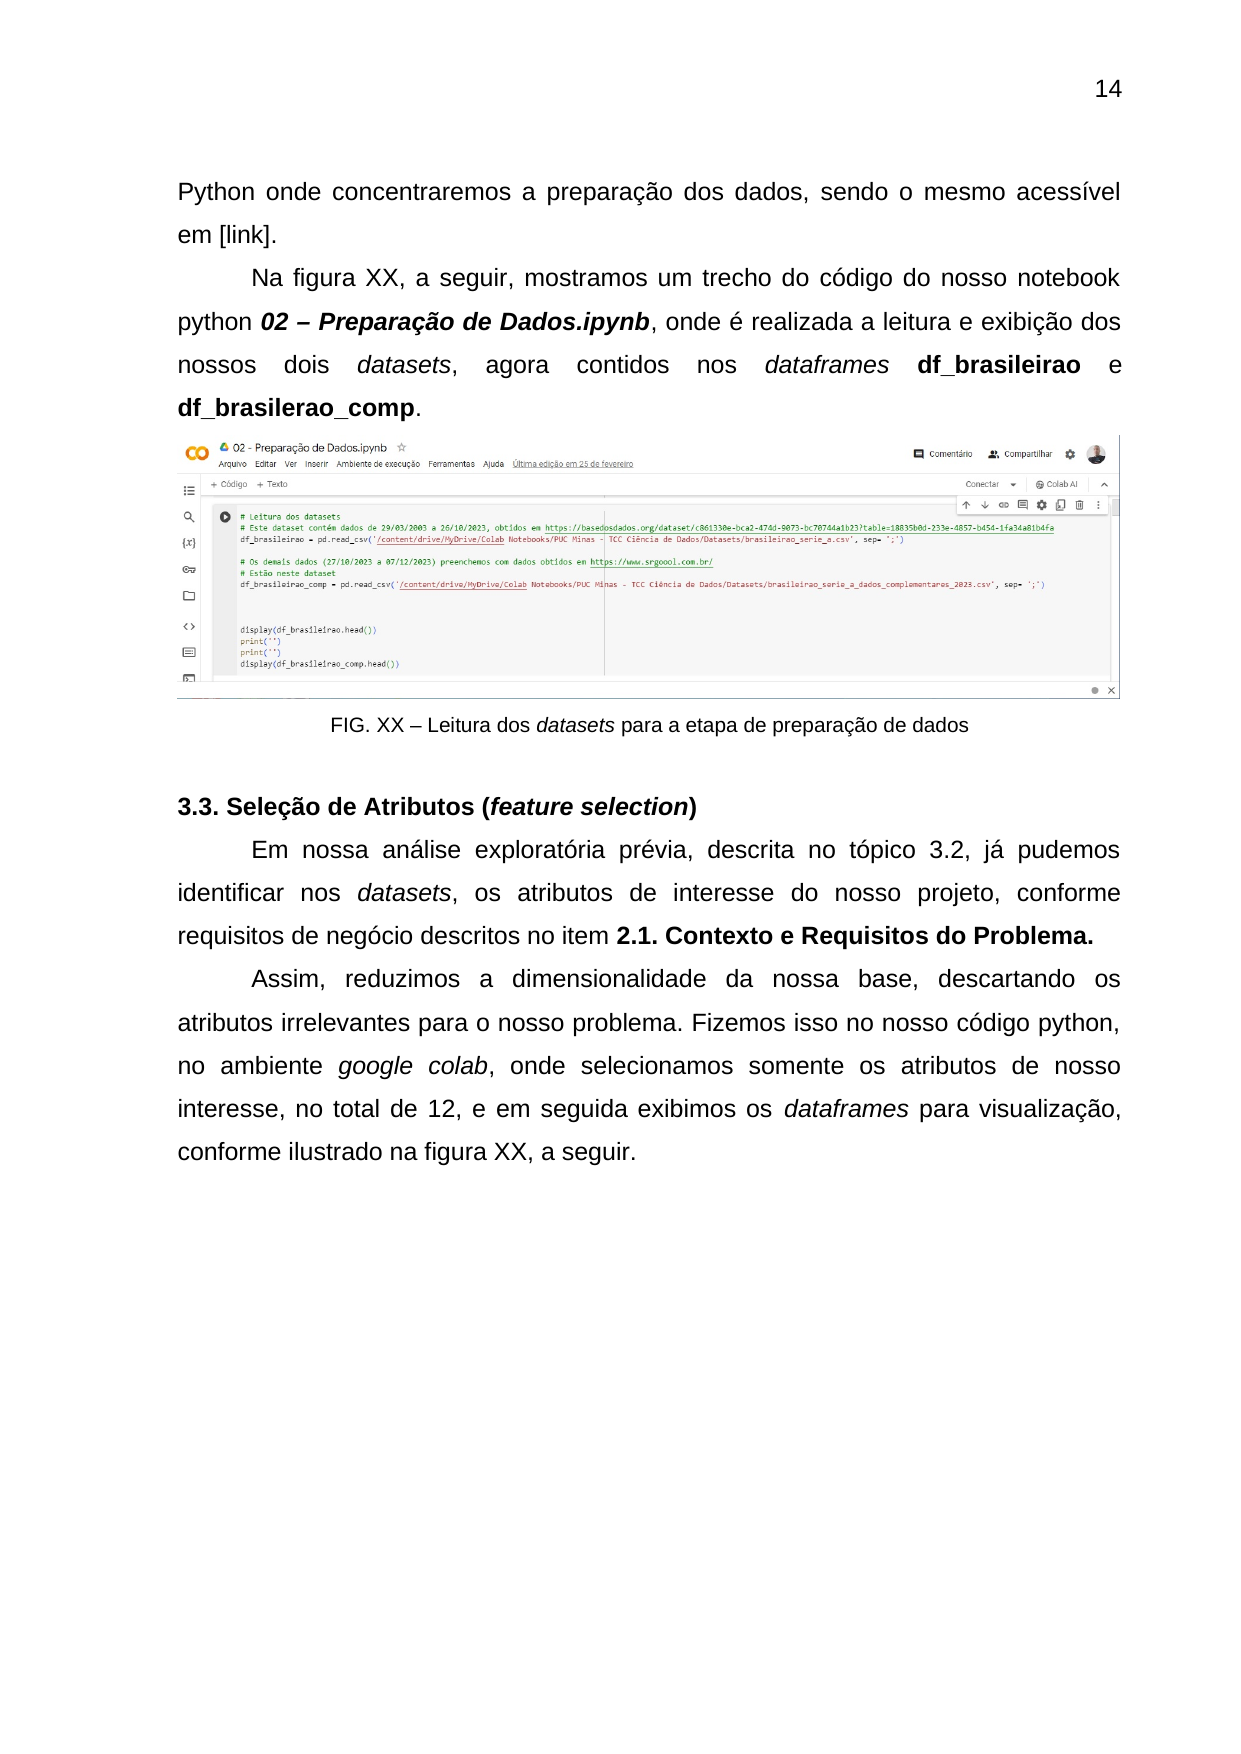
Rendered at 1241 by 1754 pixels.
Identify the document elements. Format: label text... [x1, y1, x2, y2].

subtitle 3.3. Seleção de Atributos (feature selection) [177, 792, 1122, 821]
text FIG. XX – Leitura dos datasets para a etapa de preparação de dados [177, 713, 1122, 737]
picture [177, 435, 1120, 699]
text Na figura XX, a seguir, mostramos um trecho do código do nosso notebook python 02 – Preparação de Dados.ipynb, onde é realizada a leitura e exibição dos nossos dois datasets, agora contidos nos dataframes df_brasileirao e df_brasilerao_comp. [177, 263, 1122, 422]
text Assim, reduzimos a dimensionalidade da nossa base, descartando os atributos irrelevantes para o nosso problema. Fizemos isso no nosso código python, no ambiente google colab, onde selecionamos somente os atributos de nosso interesse, no total de 12, e em seguida exibimos os dataframes para visualização, conforme ilustrado na figura XX, a seguir. [177, 964, 1122, 1166]
text Em nossa análise exploratória prévia, descrita no tópico 3.2, já pudemos identificar nos datasets, os atributos de interesse do nosso projeto, conforme requisitos de negócio descritos no item 2.1. Contexto e Requisitos do Problema. [177, 835, 1122, 950]
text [177, 177, 1122, 249]
